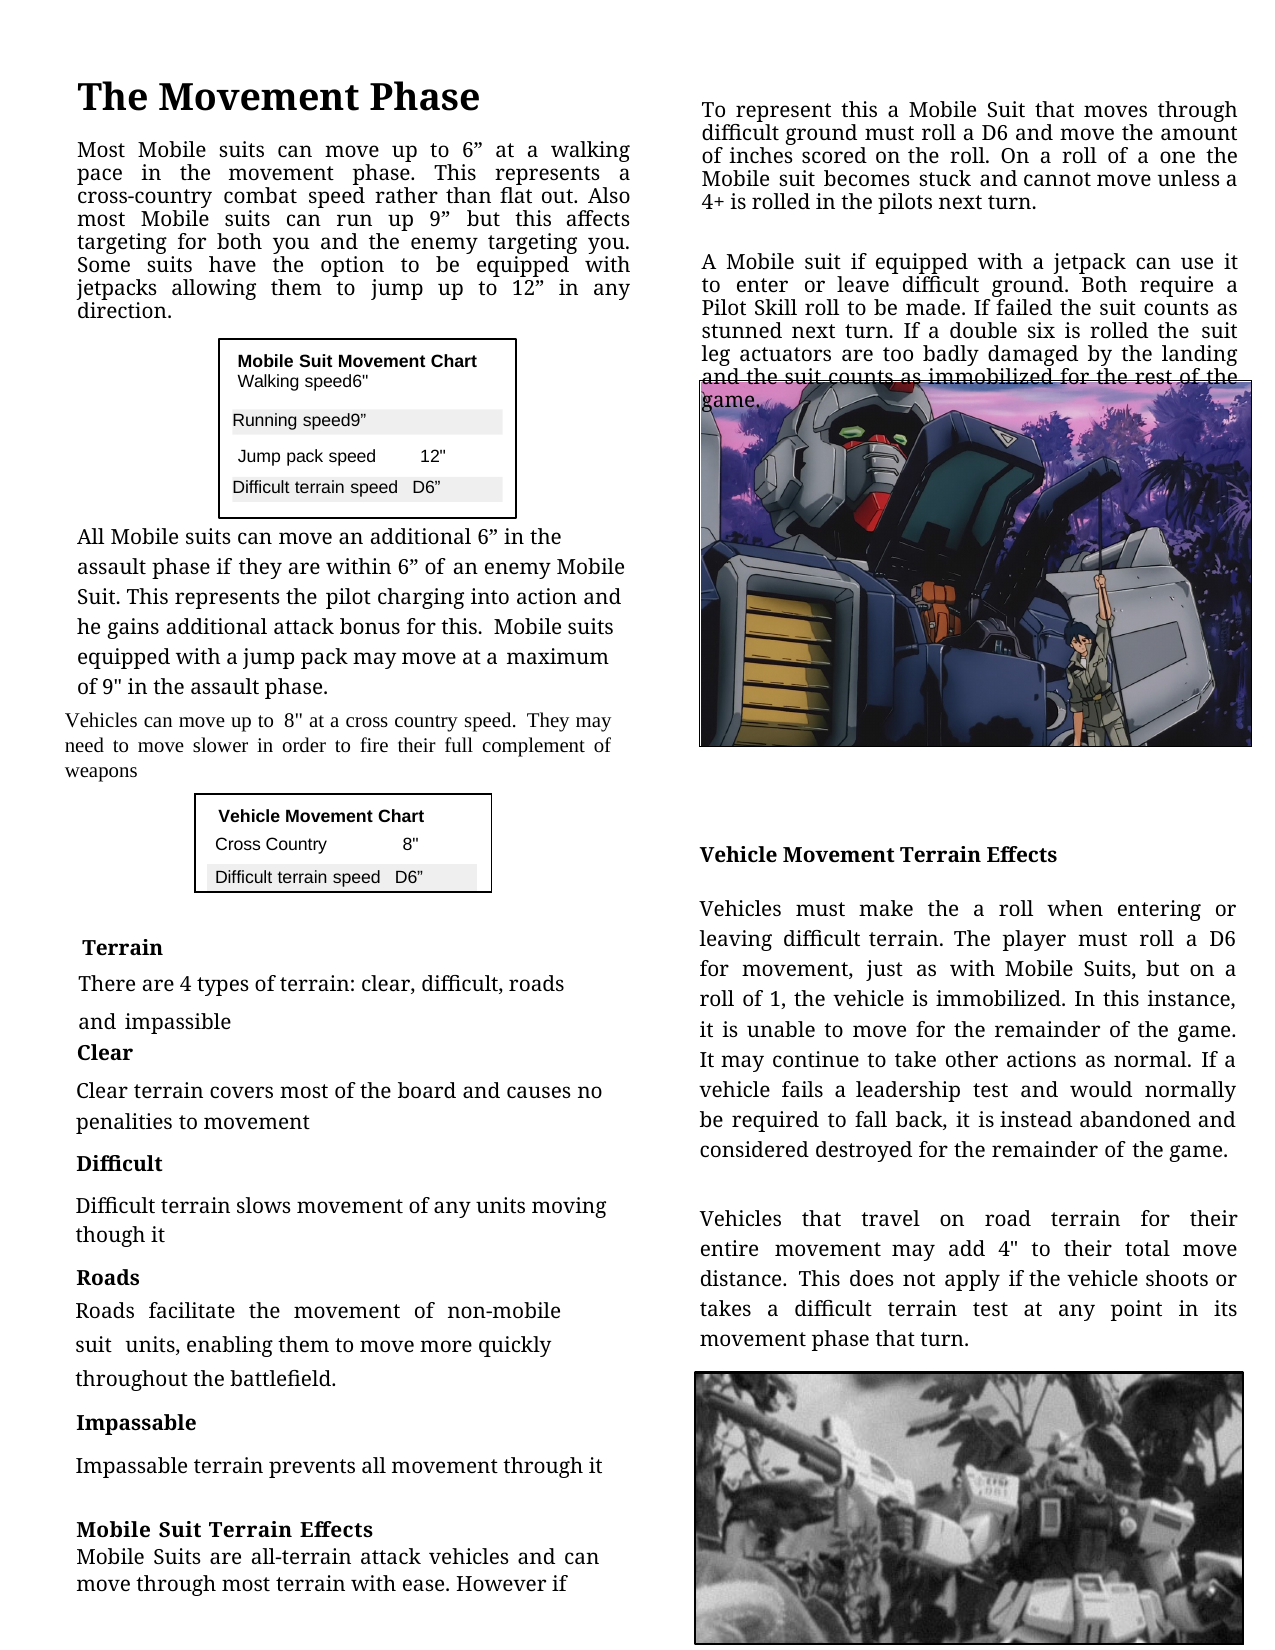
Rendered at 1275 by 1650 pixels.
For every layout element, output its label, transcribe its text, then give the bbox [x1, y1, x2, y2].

text Clear terrain covers most of the board and causes no penalities to movement [76, 1077, 609, 1135]
text To represent this a Mobile Suit that moves through difficult ground must roll a D6 and move the amount of inches scored on the roll. On a roll of a one the Mobile suit becomes stuck and cannot move unless a 4+ is rolled in the pilots next turn. [701, 99, 1238, 214]
text Vehicles that travel on road terrain for their entire movement may add 4" to their total move distance. This does not apply if the vehicle shoots or takes a difficult terrain test at any point in its movement phase that turn. [699, 1204, 1238, 1352]
subtitle The Movement Phase [77, 70, 630, 121]
text There are 4 types of terrain: clear, difficult, roads and impassible [78, 969, 587, 1036]
text Vehicles must make the a roll when entering or leaving difficult terrain. The player must roll a D6 for movement, just as with Mobile Suits, but on a roll of 1, the vehicle is immobilized. In this instance, it is unable to move for the remainder of the game. It may continue to take other actions as normal. If a vehicle fails a leadership test and would normally be required to fall back, it is instead abandoned and considered destroyed for the remainder of the game. [699, 894, 1236, 1163]
picture [701, 382, 1251, 746]
text Vehicles can move up to 8" at a cross country speed. They may need to move slower in order to fire their full complement of weapons [64, 708, 612, 782]
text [76, 1542, 600, 1597]
subtitle Impassable [76, 1408, 609, 1437]
text Impassable terrain prevents all movement through it [75, 1452, 609, 1480]
subtitle Difficult [76, 1149, 609, 1178]
text A Mobile suit if equipped with a jetpack can use it to enter or leave difficult ground. Both require a Pilot Skill roll to be made. If failed the suit counts as stunned next turn. If a double six is rolled the suit leg actuators are too badly damaged by the landing and the suit counts as immobilized for the rest of the game. [701, 251, 1238, 412]
picture [696, 1374, 1242, 1519]
subtitle Clear [77, 1045, 609, 1064]
picture [696, 1542, 1242, 1643]
subtitle Terrain [82, 933, 609, 962]
text Difficult terrain slows movement of any units moving though it [75, 1192, 609, 1248]
text Most Mobile suits can move up to 6” at a walking pace in the movement phase. This represents a cross-country combat speed rather than flat out. Also most Mobile suits can run up 9” but this affects targeting for both you and the enemy targeting you. Some suits have the option to be equipped with jetpacks allowing them to jump up to 12” in any direction. [77, 139, 630, 323]
subtitle Vehicle Movement Terrain Effects [699, 840, 1264, 868]
text Roads facilitate the movement of non-mobile suit units, enabling them to move more quickly throughout the battlefield. [75, 1296, 609, 1392]
text All Mobile suits can move an additional 6” in the assault phase if they are within 6” of an enemy Mobile Suit. This represents the pilot charging into action and he gains additional attack bonus for this. Mobile suits equipped with a jump pack may move at a maximum of 9" in the assault phase. [77, 522, 630, 701]
subtitle Mobile Suit Terrain Effects [76, 1519, 1264, 1542]
subtitle Roads [76, 1263, 609, 1292]
